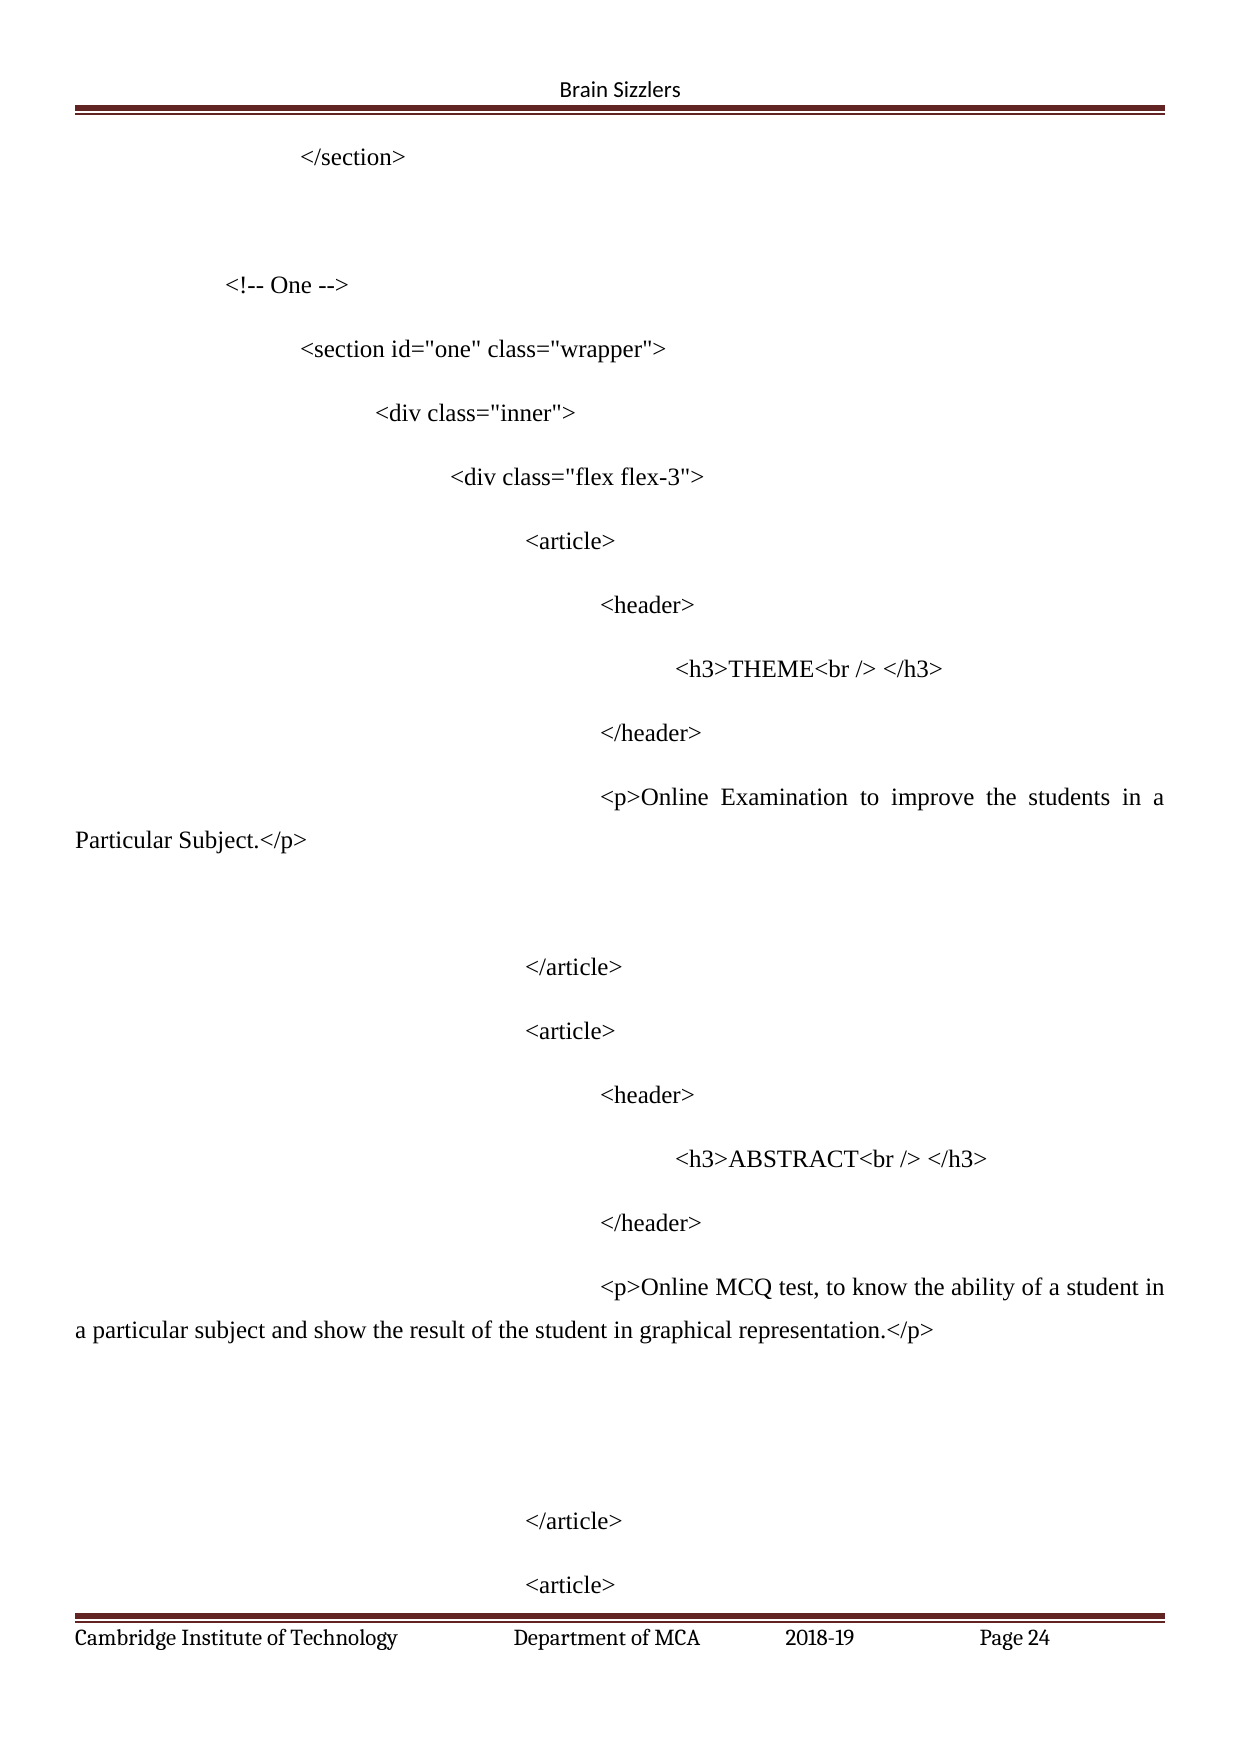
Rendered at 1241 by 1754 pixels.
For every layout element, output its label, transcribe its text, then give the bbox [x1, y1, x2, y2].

text </article> [75, 952, 1165, 981]
text </article> [75, 1506, 1165, 1534]
text <h3>ABSTRACT<br /> </h3> [75, 1144, 1165, 1173]
text </header> [75, 718, 1165, 747]
text <p>Online Examination to improve the students in a Particular Subject.</p> [75, 782, 1165, 854]
text <p>Online MCQ test, to know the ability of a student in a particular subject and show the result of the student in graphical representation.</p> [75, 1272, 1165, 1344]
text <header> [75, 590, 1165, 619]
text <h3>THEME<br /> </h3> [75, 654, 1165, 683]
text <section id="one" class="wrapper"> [75, 334, 1165, 363]
text <div class="inner"> [75, 398, 1165, 427]
text <div class="flex flex-3"> [75, 462, 1165, 491]
text <article> [75, 526, 1165, 555]
text <!-- One --> [75, 270, 1165, 299]
text <article> [75, 1570, 1165, 1598]
text </section> [75, 142, 1165, 171]
text <article> [75, 1016, 1165, 1045]
text </header> [75, 1208, 1165, 1237]
text <header> [75, 1080, 1165, 1109]
